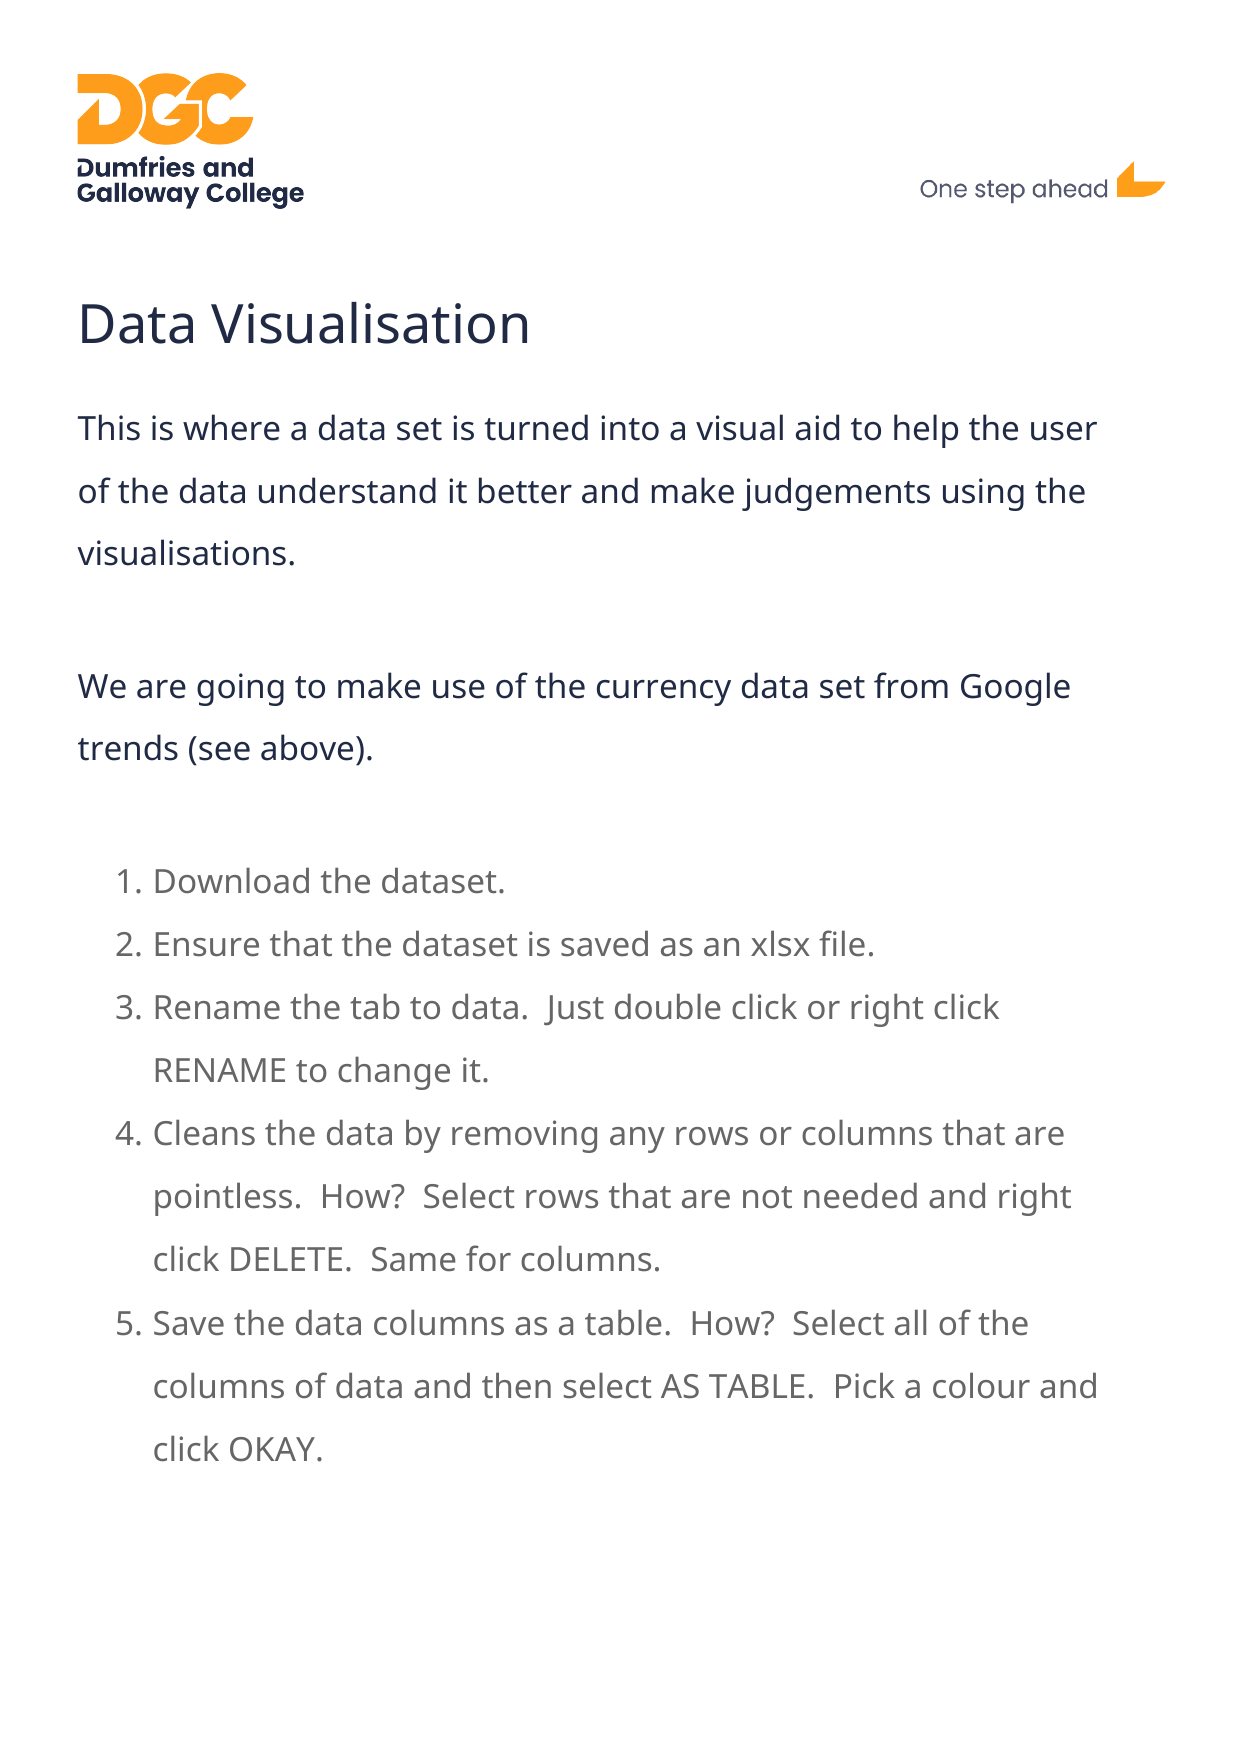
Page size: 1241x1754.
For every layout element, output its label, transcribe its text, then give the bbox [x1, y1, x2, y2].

list Cleans the data by removing any rows or columns that are pointless. How? Select rows that are not needed and right click DELETE. Same for columns. [115, 1110, 1131, 1282]
list Ensure that the dataset is saved as an xlsx file. [115, 921, 1131, 966]
text We are going to make use of the currency data set from Google trends (see above). [77, 662, 1131, 771]
subtitle Data Visualisation [77, 286, 1131, 359]
list Download the dataset. [115, 857, 1131, 903]
picture [77, 73, 304, 209]
picture [915, 157, 1170, 209]
text This is where a data set is turned into a visual aid to help the user of the data understand it better and make judgements using the visualisations. [77, 405, 1131, 576]
list Rename the tab to data. Just double click or right click RENAME to change it. [115, 984, 1131, 1092]
list Save the data columns as a table. How? Select all of the columns of data and then select AS TABLE. Pick a colour and click OKAY. [115, 1299, 1131, 1471]
